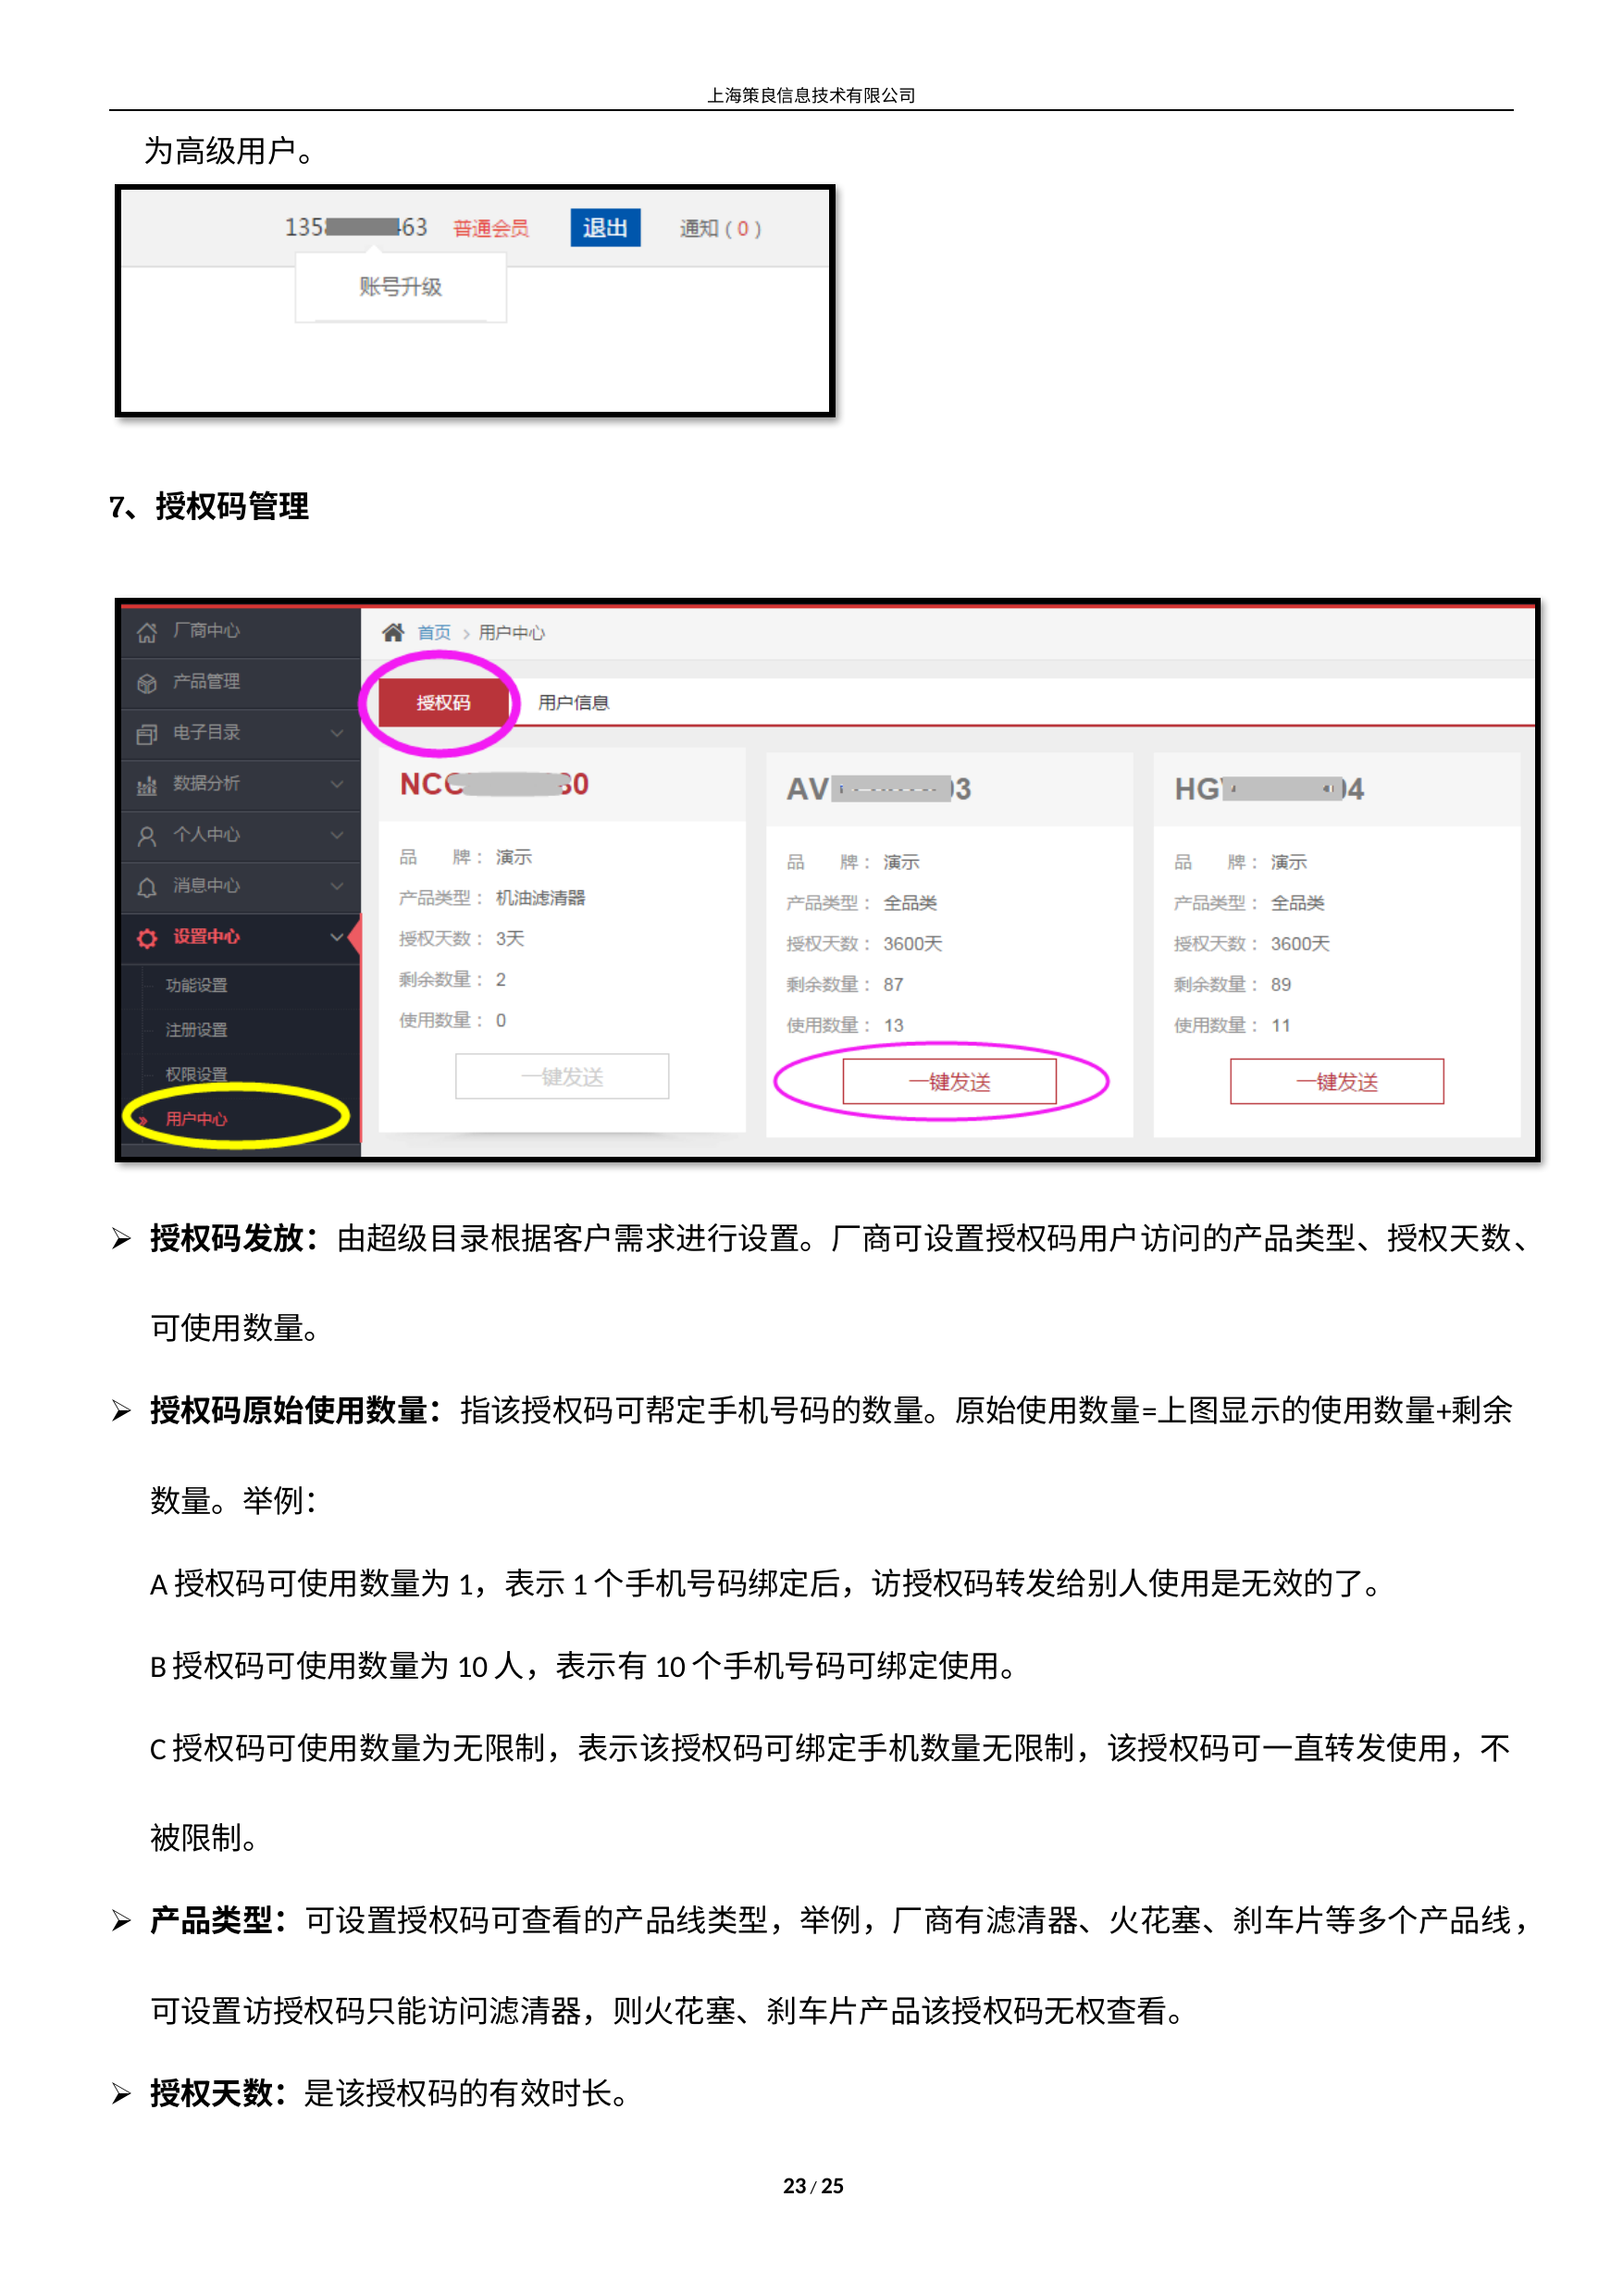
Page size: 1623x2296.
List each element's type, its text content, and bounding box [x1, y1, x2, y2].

picture [121, 190, 829, 412]
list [144, 118, 1514, 179]
list 授权码原始使用数量：指该授权码可帮定手机号码的数量。原始使用数量=上图显示的使用数量+剩余数量。举例： [109, 1378, 1514, 1529]
subtitle 7、授权码管理 [109, 474, 1514, 534]
list 授权天数：是该授权码的有效时长。 [109, 2061, 1514, 2121]
list A授权码可使用数量为1，表示1个手机号码绑定后，访授权码转发给别人使用是无效的了。 [150, 1551, 1514, 1611]
list B授权码可使用数量为10人，表示有10个手机号码可绑定使用。 [150, 1633, 1514, 1694]
list 产品类型：可设置授权码可查看的产品线类型，举例，厂商有滤清器、火花塞、刹车片等多个产品线，可设置访授权码只能访问滤清器，则火花塞、刹车片产品该授权码无权查看。 [109, 1889, 1514, 2039]
list C授权码可使用数量为无限制，表示该授权码可绑定手机数量无限制，该授权码可一直转发使用，不被限制。 [150, 1716, 1514, 1867]
list 授权码发放：由超级目录根据客户需求进行设置。厂商可设置授权码用户访问的产品类型、授权天数、可使用数量。 [109, 1206, 1514, 1357]
picture [121, 603, 1535, 1157]
